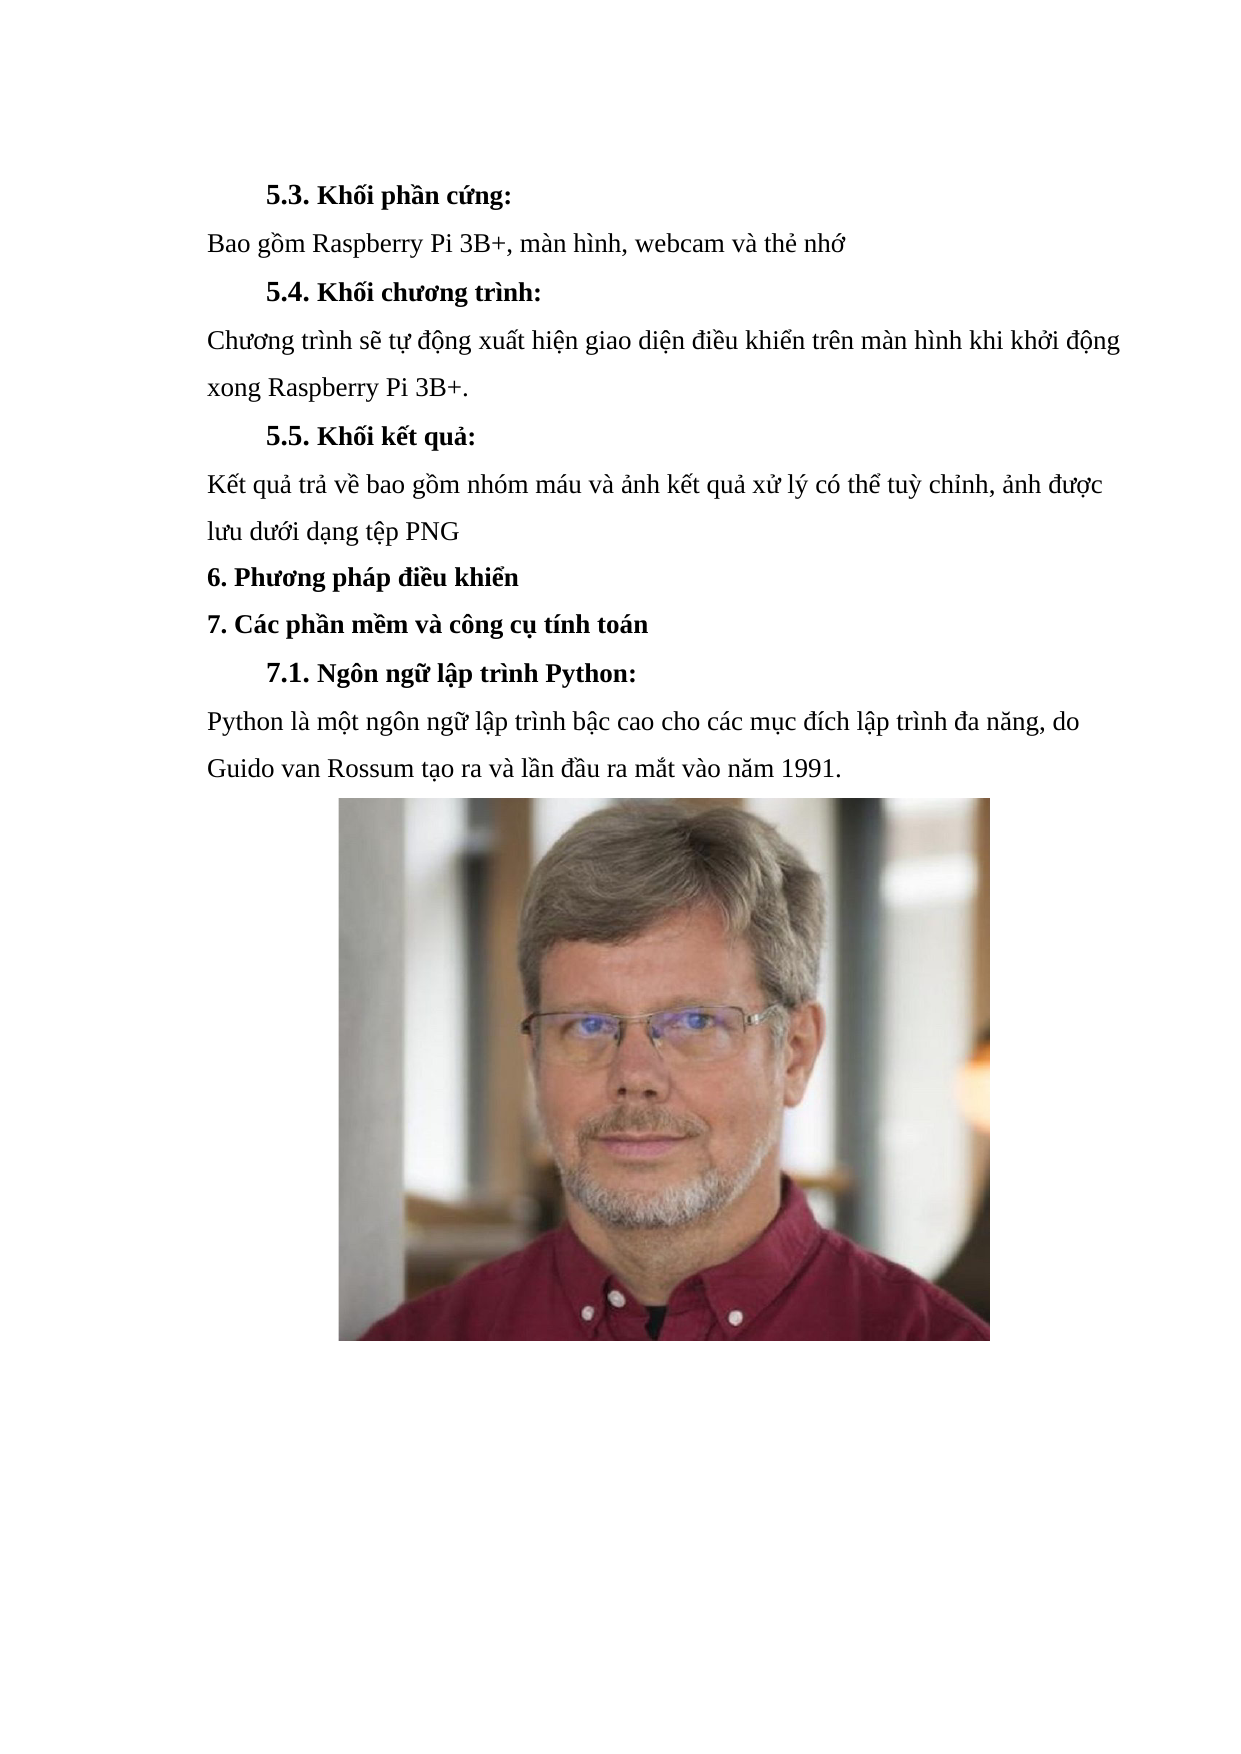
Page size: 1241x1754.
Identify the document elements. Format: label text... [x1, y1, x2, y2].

text Chương trình sẽ tự động xuất hiện giao diện điều khiển trên màn hình khi khởi động xong Raspberry Pi 3B+. [207, 324, 1122, 402]
subtitle Các phần mềm và công cụ tính toán [207, 608, 1122, 639]
subtitle Phương pháp điều khiển [207, 561, 1122, 593]
picture [338, 798, 990, 1341]
subtitle Khối chương trình: [266, 274, 1122, 308]
text Python là một ngôn ngữ lập trình bậc cao cho các mục đích lập trình đa năng, do Guido van Rossum tạo ra và lần đầu ra mắt vào năm 1991. [207, 705, 1122, 783]
subtitle Ngôn ngữ lập trình Python: [266, 655, 1122, 688]
subtitle Khối kết quả: [266, 418, 1122, 451]
text Kết quả trả về bao gồm nhóm máu và ảnh kết quả xử lý có thể tuỳ chỉnh, ảnh được lưu dưới dạng tệp PNG [207, 468, 1122, 546]
subtitle Khối phần cứng: [266, 177, 1122, 211]
text Bao gồm Raspberry Pi 3B+, màn hình, webcam và thẻ nhớ [207, 227, 1122, 259]
